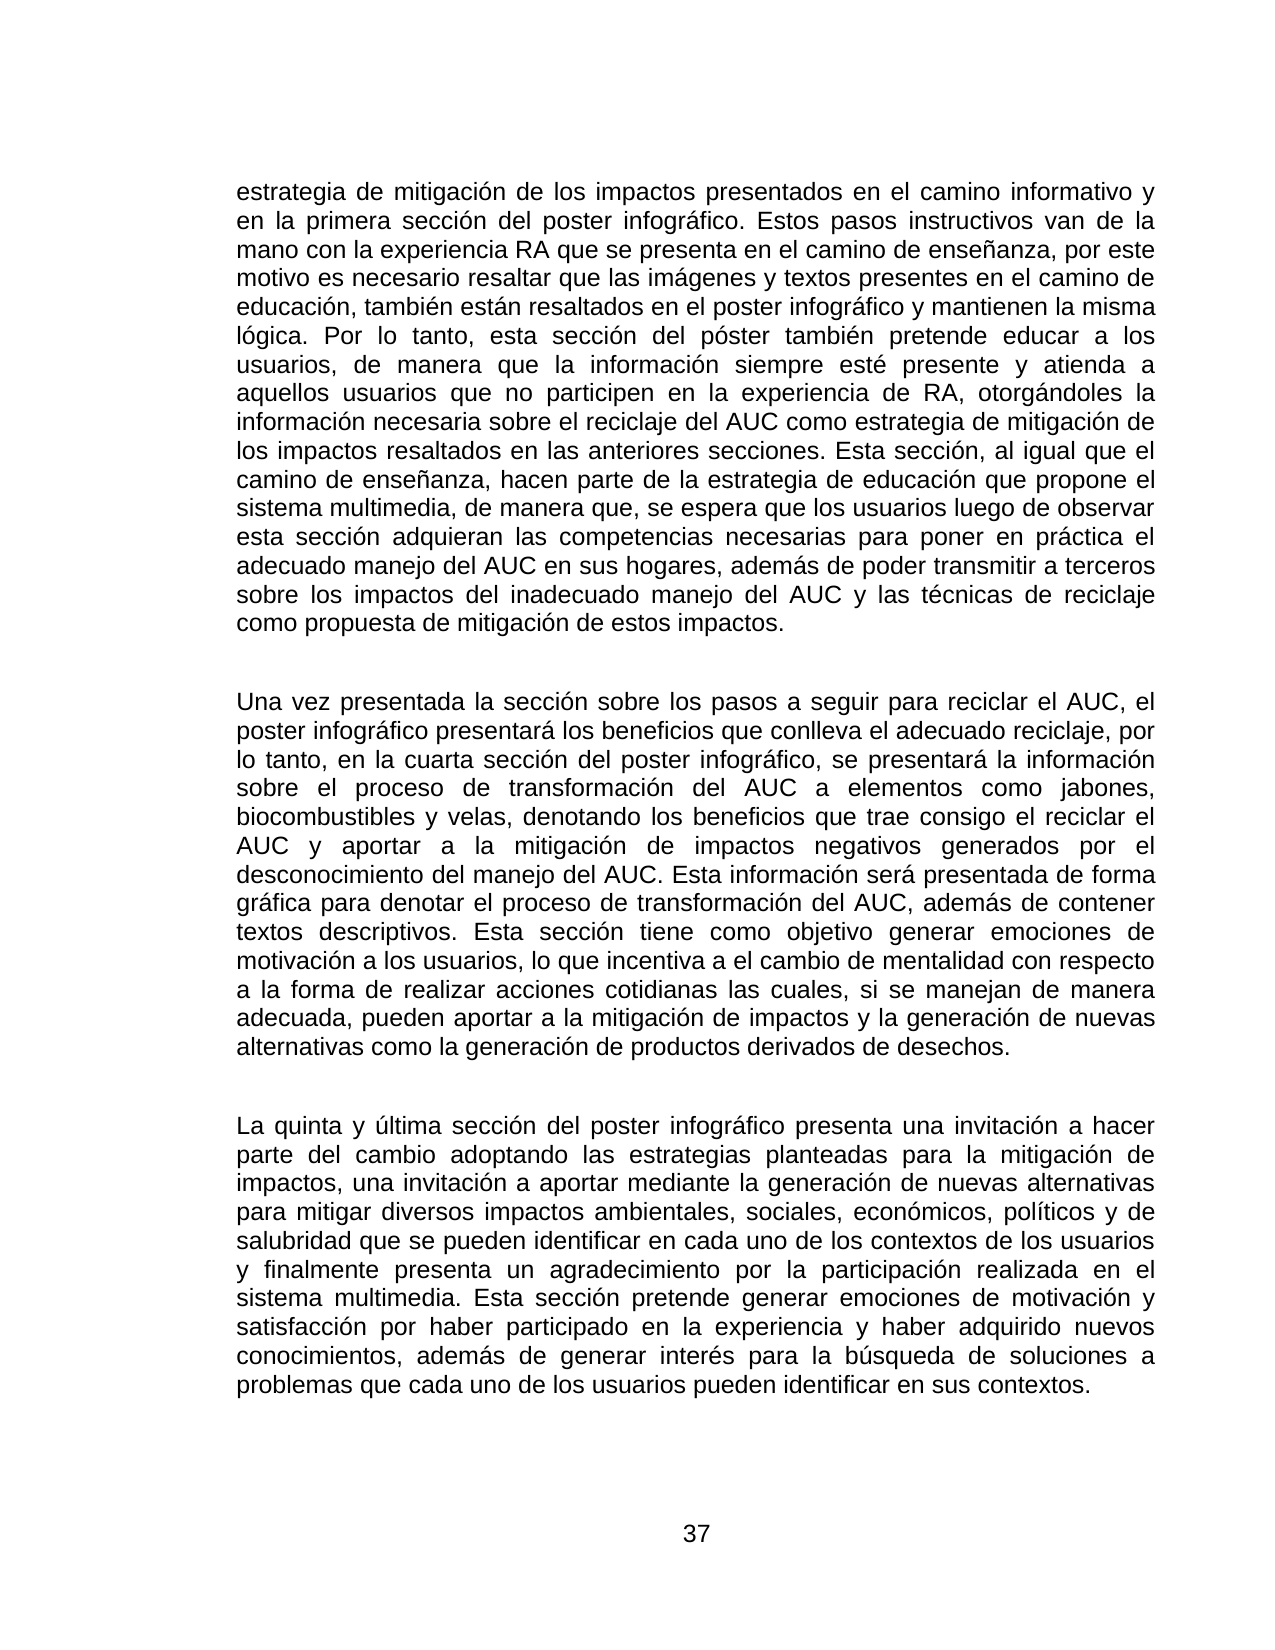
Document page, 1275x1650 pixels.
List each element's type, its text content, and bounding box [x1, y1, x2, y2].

text Una vez presentada la sección sobre los pasos a seguir para reciclar el AUC, el poster infográfico presentará los beneficios que conlleva el adecuado reciclaje, por lo tanto, en la cuarta sección del poster infográfico, se presentará la información sobre el proceso de transformación del AUC a elementos como jabones, biocombustibles y velas, denotando los beneficios que trae consigo el reciclar el AUC y aportar a la mitigación de impactos negativos generados por el desconocimiento del manejo del AUC. Esta información será presentada de forma gráfica para denotar el proceso de transformación del AUC, además de contener textos descriptivos. Esta sección tiene como objetivo generar emociones de motivación a los usuarios, lo que incentiva a el cambio de mentalidad con respecto a la forma de realizar acciones cotidianas las cuales, si se manejan de manera adecuada, pueden aportar a la mitigación de impactos y la generación de nuevas alternativas como la generación de productos derivados de desechos. [236, 687, 1157, 1061]
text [236, 177, 1157, 637]
text La quinta y última sección del poster infográfico presenta una invitación a hacer parte del cambio adoptando las estrategias planteadas para la mitigación de impactos, una invitación a aportar mediante la generación de nuevas alternativas para mitigar diversos impactos ambientales, sociales, económicos, políticos y de salubridad que se pueden identificar en cada uno de los contextos de los usuarios y finalmente presenta un agradecimiento por la participación realizada en el sistema multimedia. Esta sección pretende generar emociones de motivación y satisfacción por haber participado en la experiencia y haber adquirido nuevos conocimientos, además de generar interés para la búsqueda de soluciones a problemas que cada uno de los usuarios pueden identificar en sus contextos. [236, 1111, 1157, 1398]
